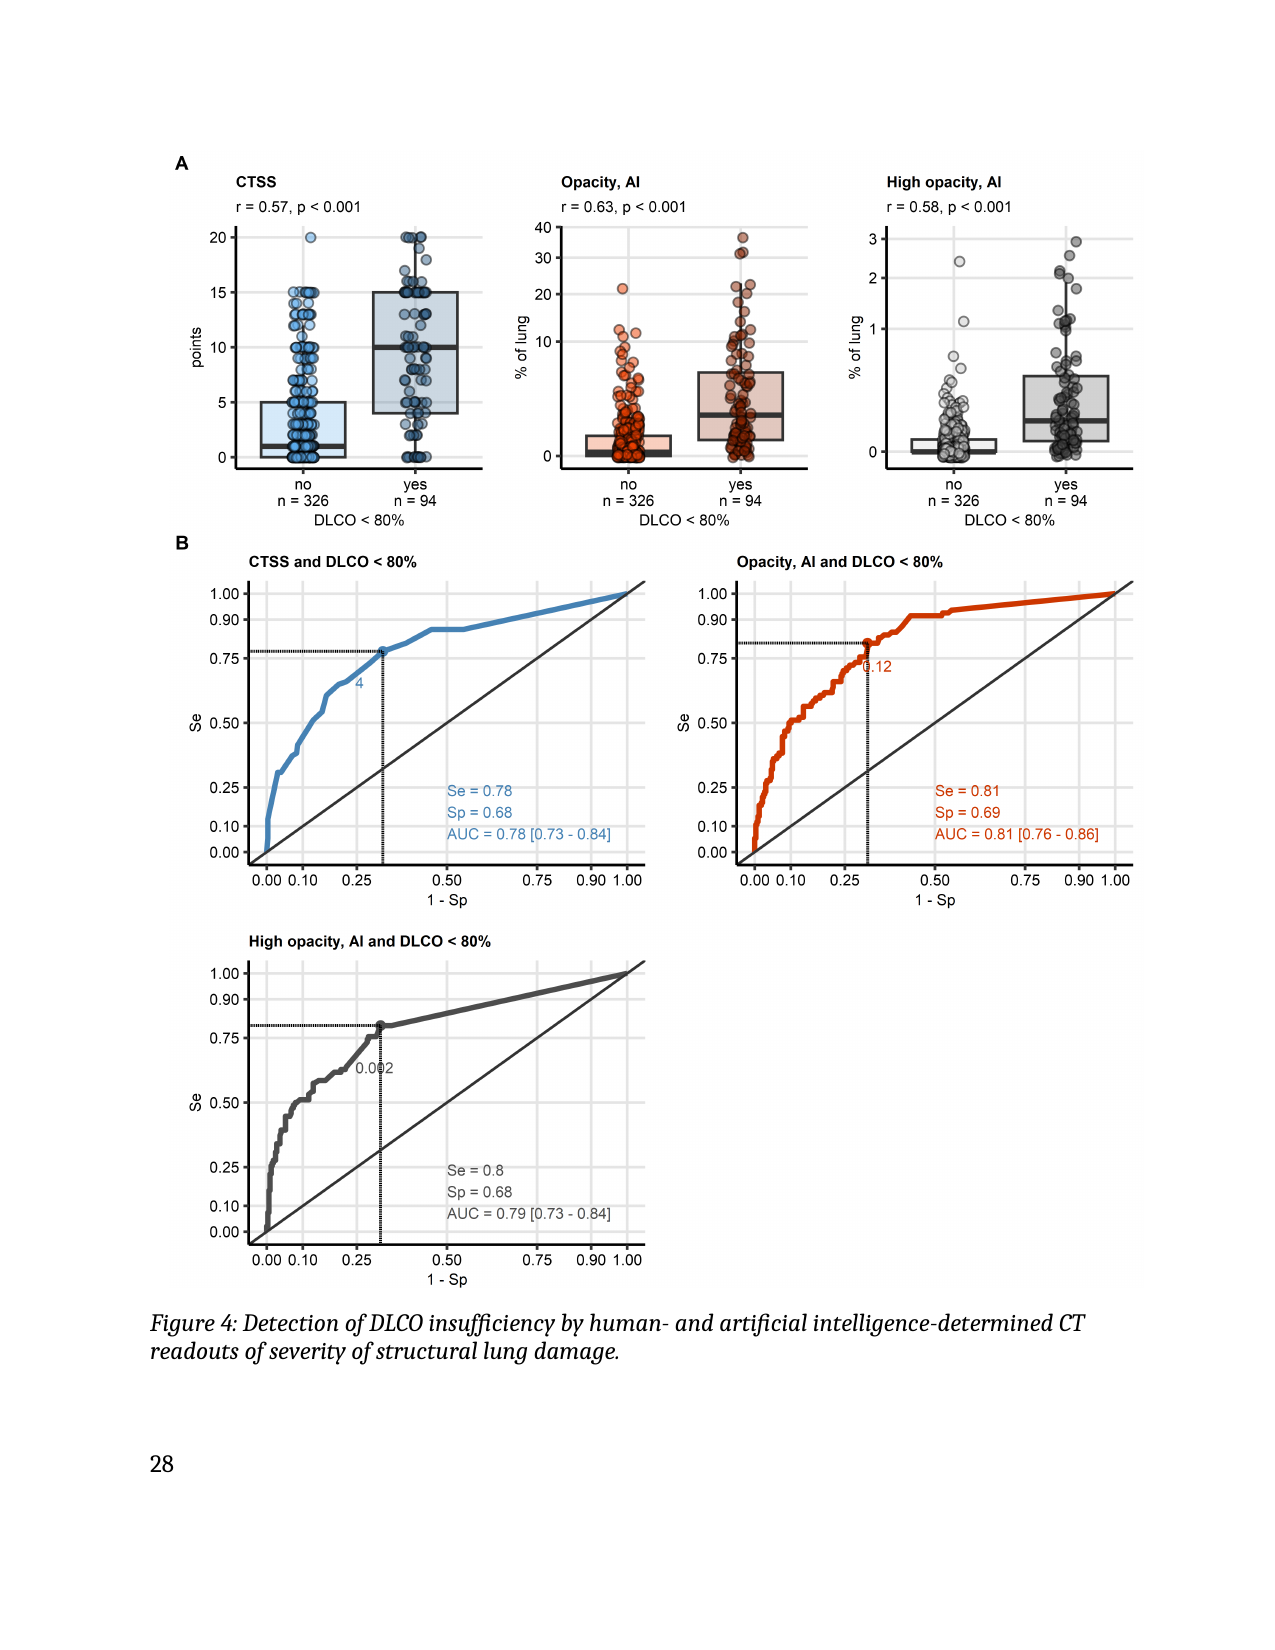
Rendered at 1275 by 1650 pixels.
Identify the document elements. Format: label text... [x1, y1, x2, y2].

picture [168, 150, 1144, 1288]
text Figure 4: Detection of DLCO insufficiency by human- and artificial intelligence-determined CT readouts of severity of structural lung damage. [150, 1308, 1125, 1366]
